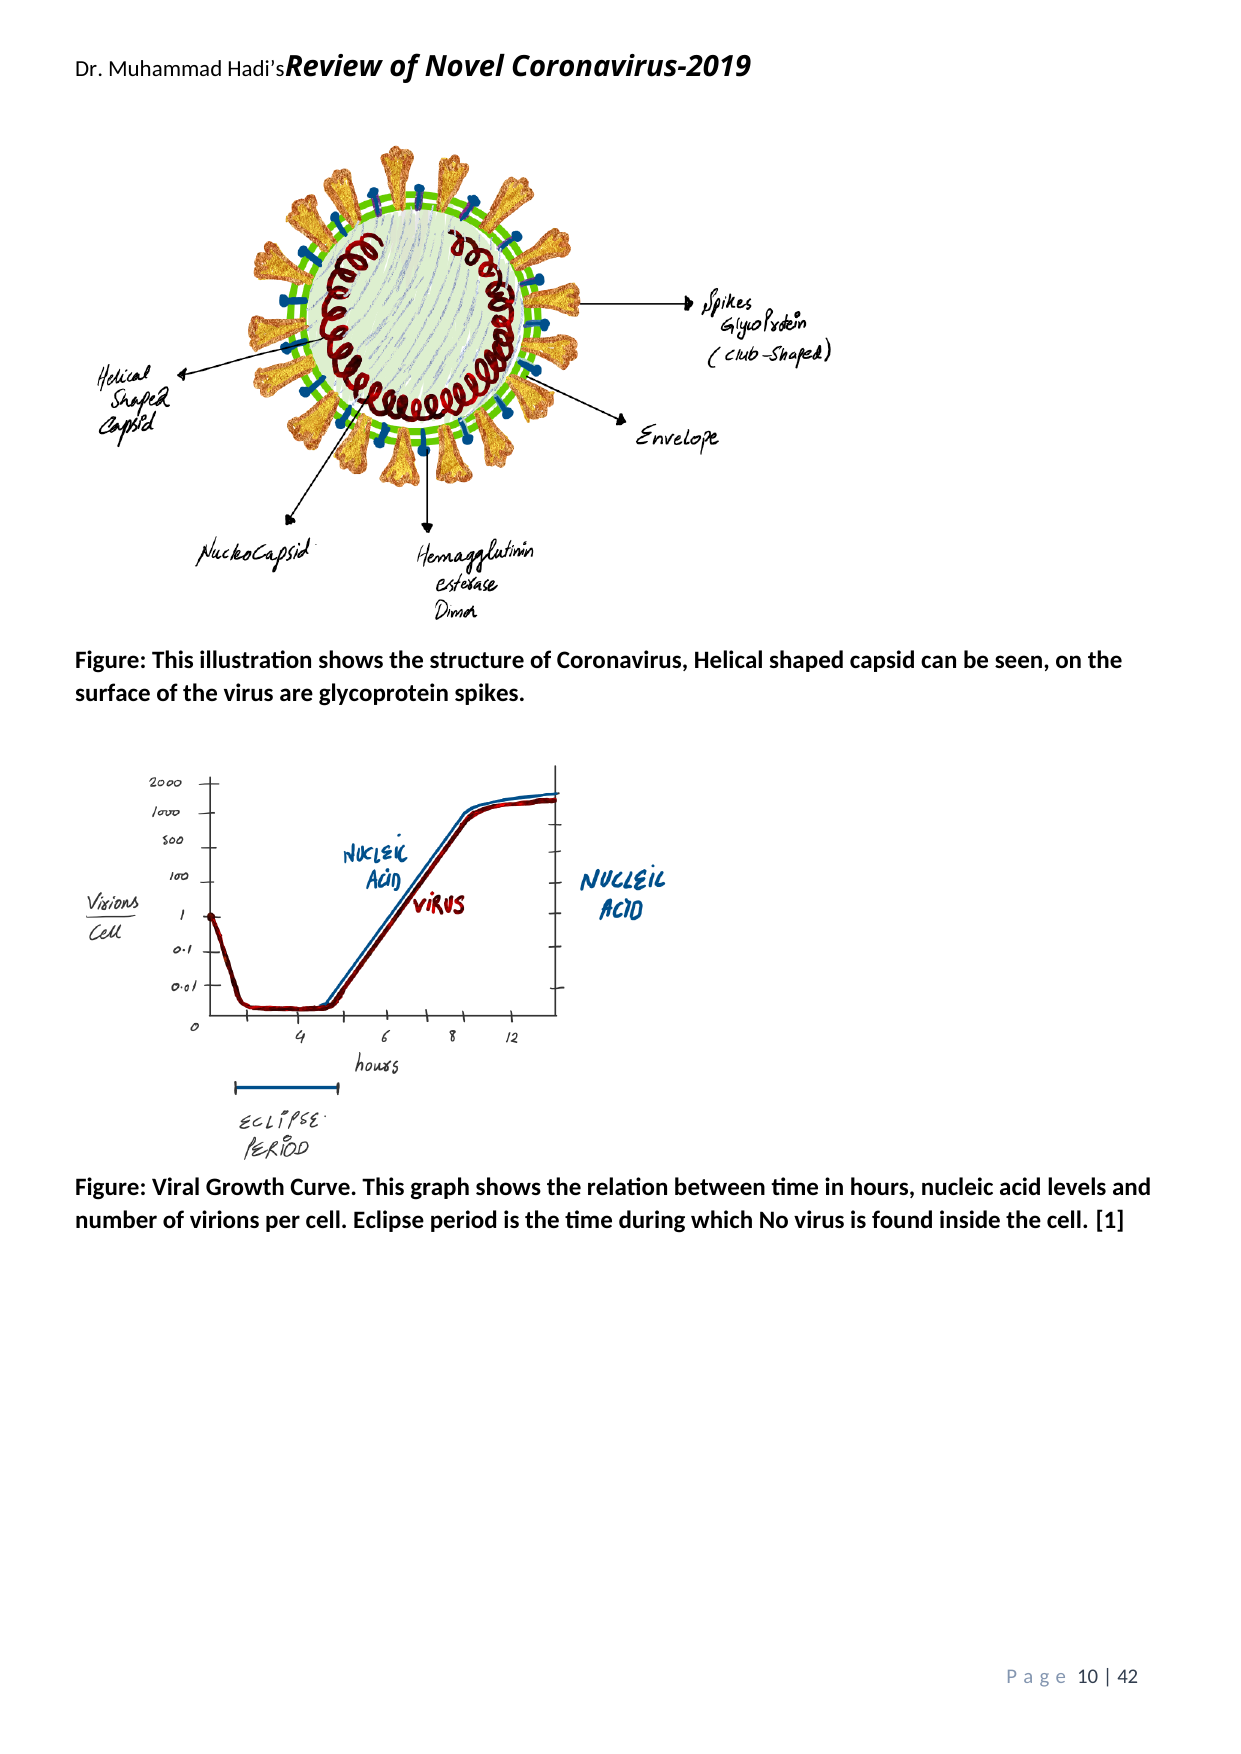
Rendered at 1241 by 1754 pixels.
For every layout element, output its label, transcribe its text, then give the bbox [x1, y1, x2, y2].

picture [86, 103, 843, 633]
picture [75, 755, 683, 1171]
text Figure: Viral Growth Curve. This graph shows the relation between time in hours, nucleic acid levels and number of virions per cell. Eclipse period is the time during which No virus is found inside the cell. [75, 1171, 1165, 1234]
text Figure: This illustration shows the structure of Coronavirus, Helical shaped capsid can be seen, on the surface of the virus are glycoprotein spikes. [75, 645, 1165, 708]
